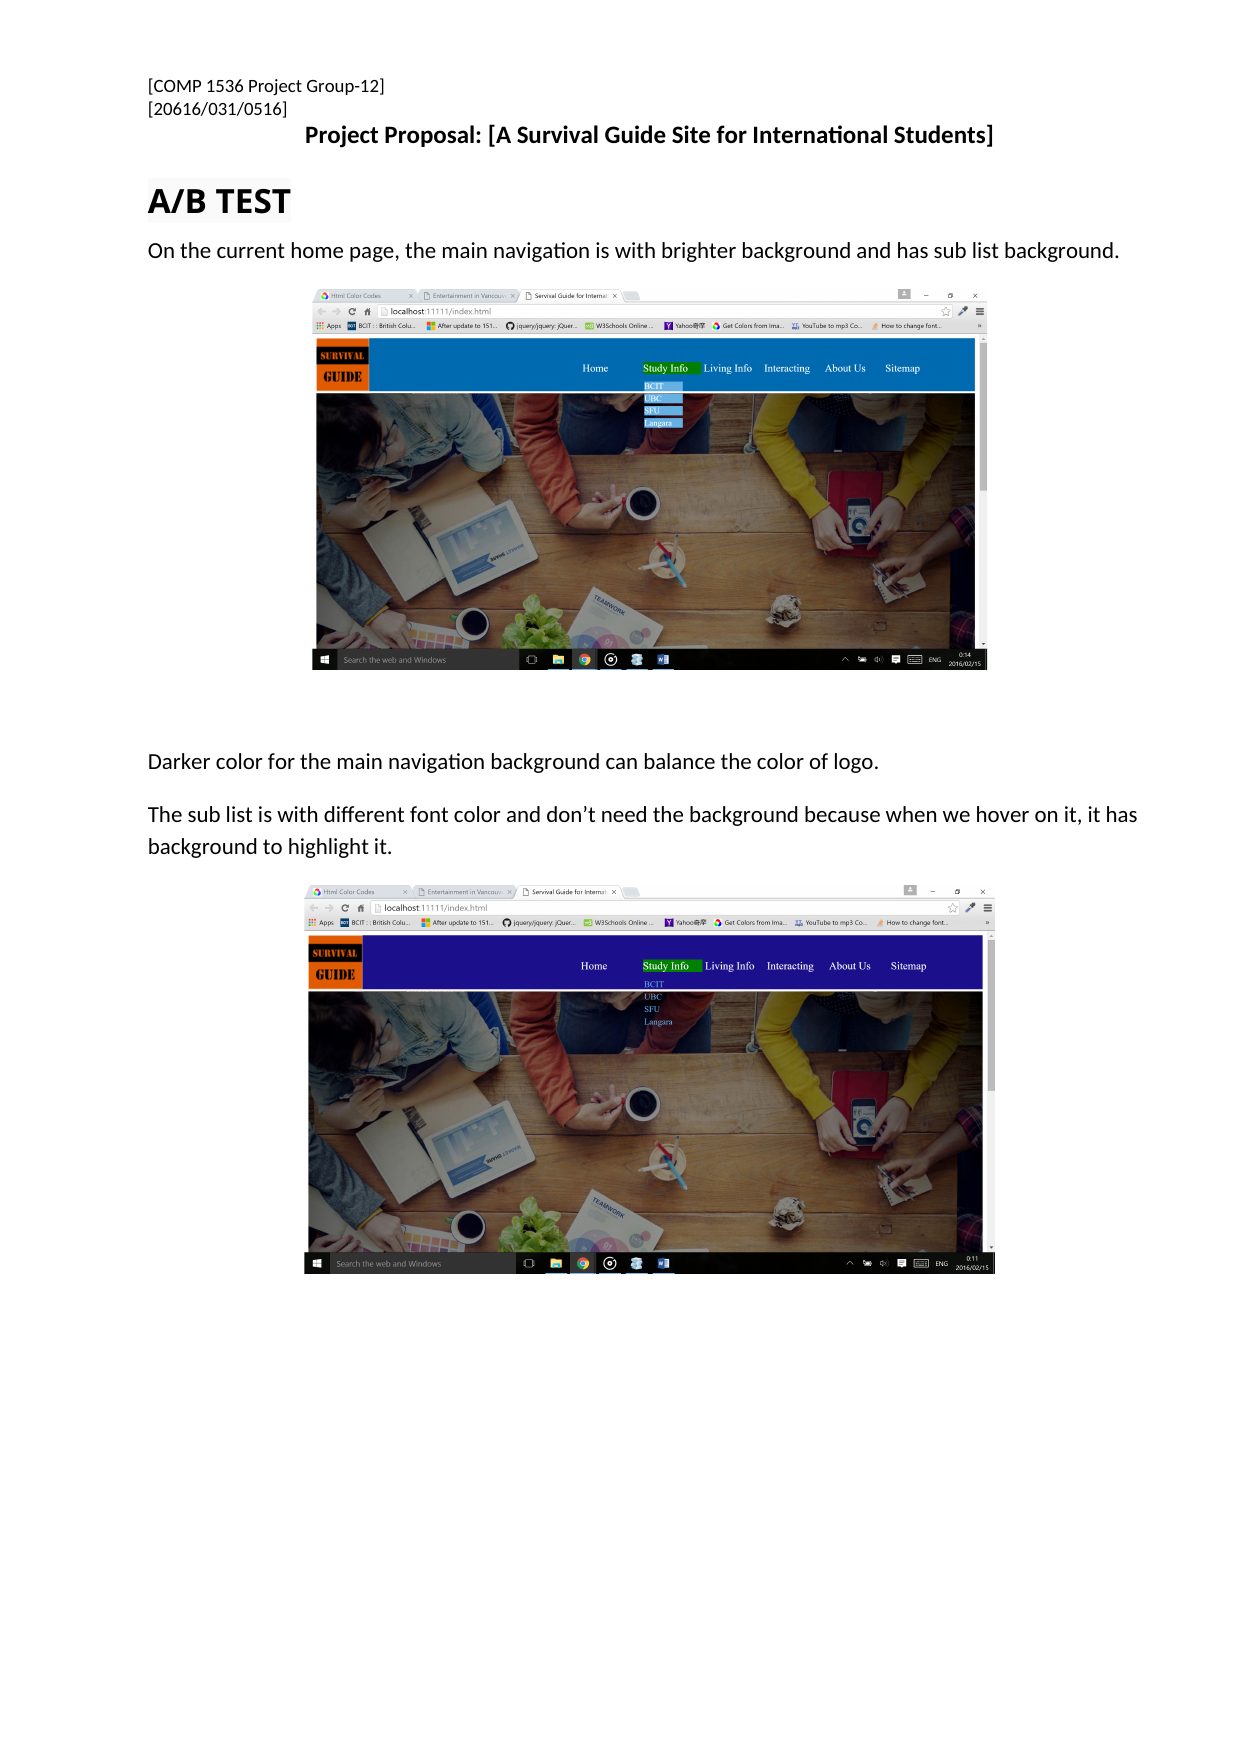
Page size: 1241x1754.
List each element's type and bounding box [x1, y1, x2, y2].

picture [304, 885, 995, 1274]
picture [312, 289, 988, 670]
